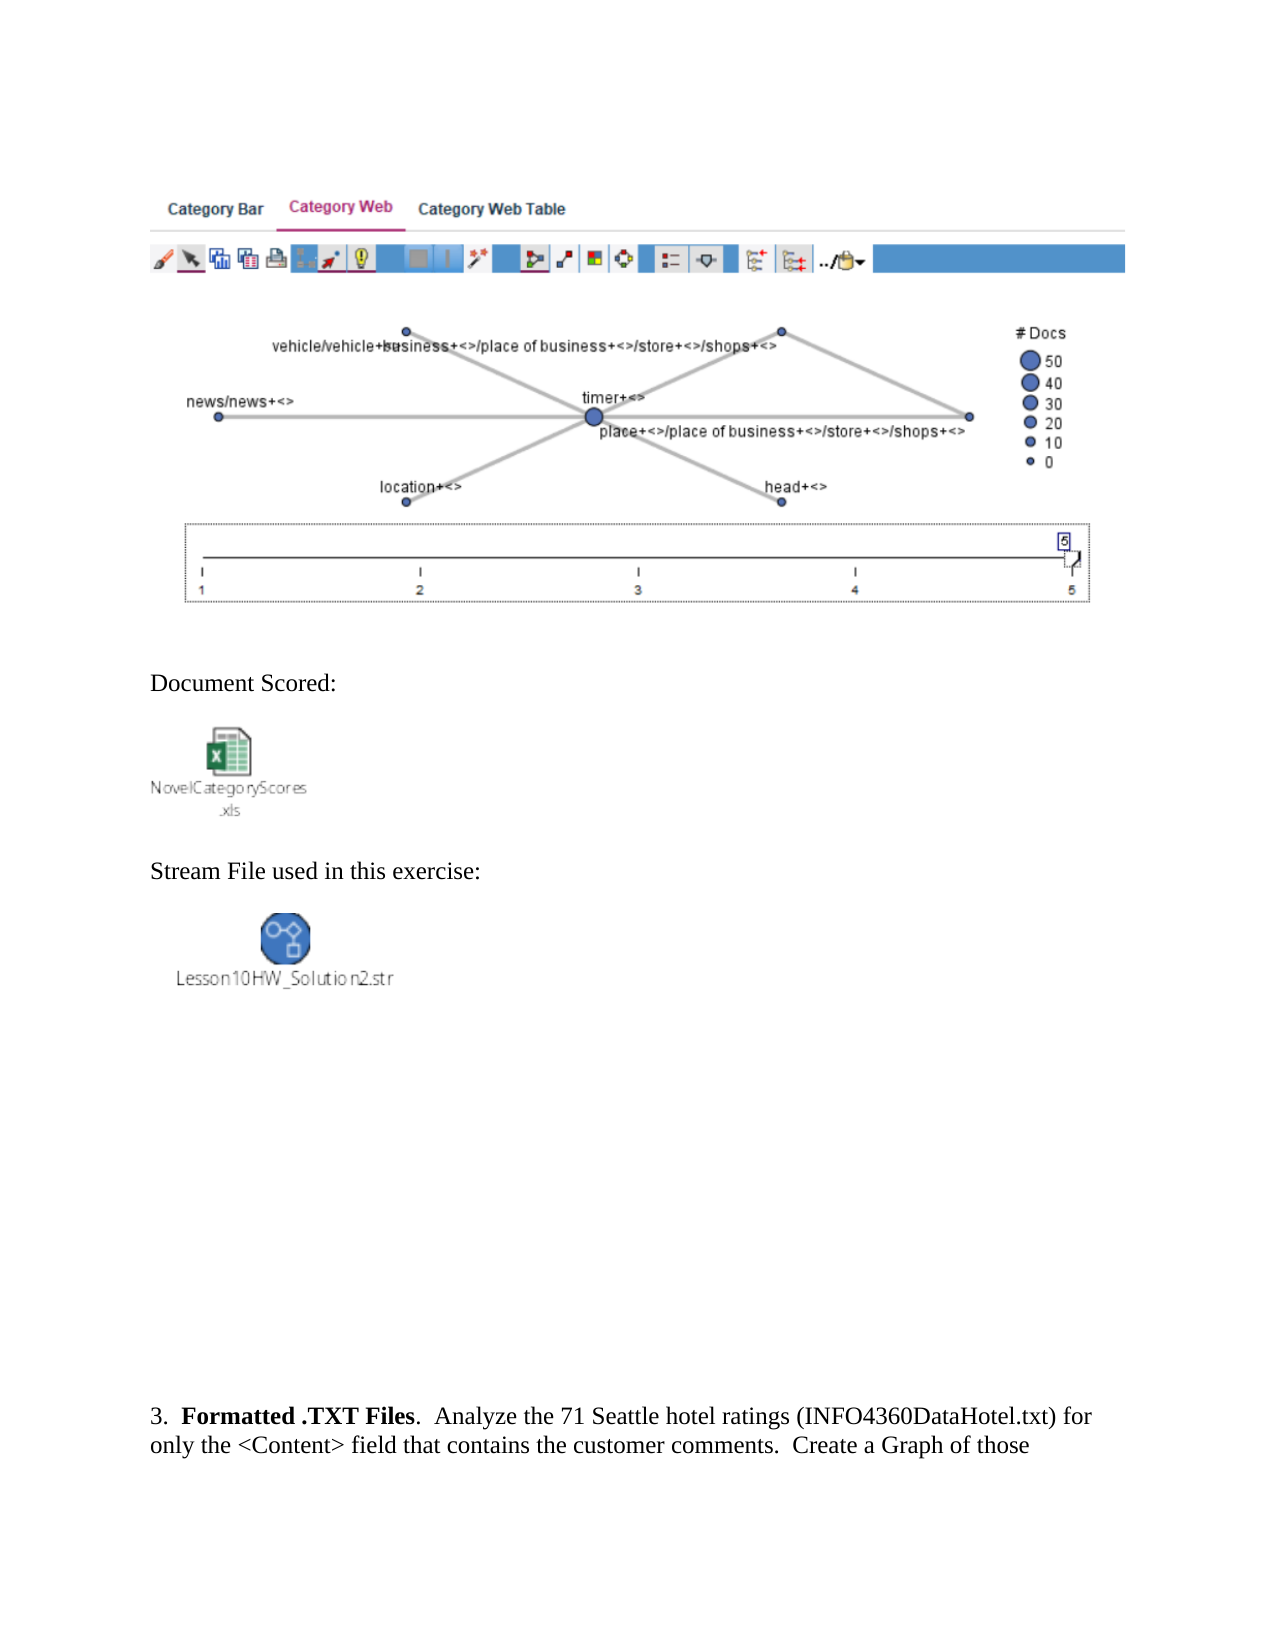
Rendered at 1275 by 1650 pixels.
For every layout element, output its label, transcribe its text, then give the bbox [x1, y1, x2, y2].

text Document Scored: [150, 668, 1125, 696]
picture [150, 178, 1125, 639]
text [150, 1401, 1125, 1459]
text Stream File used in this exercise: [150, 856, 1125, 885]
